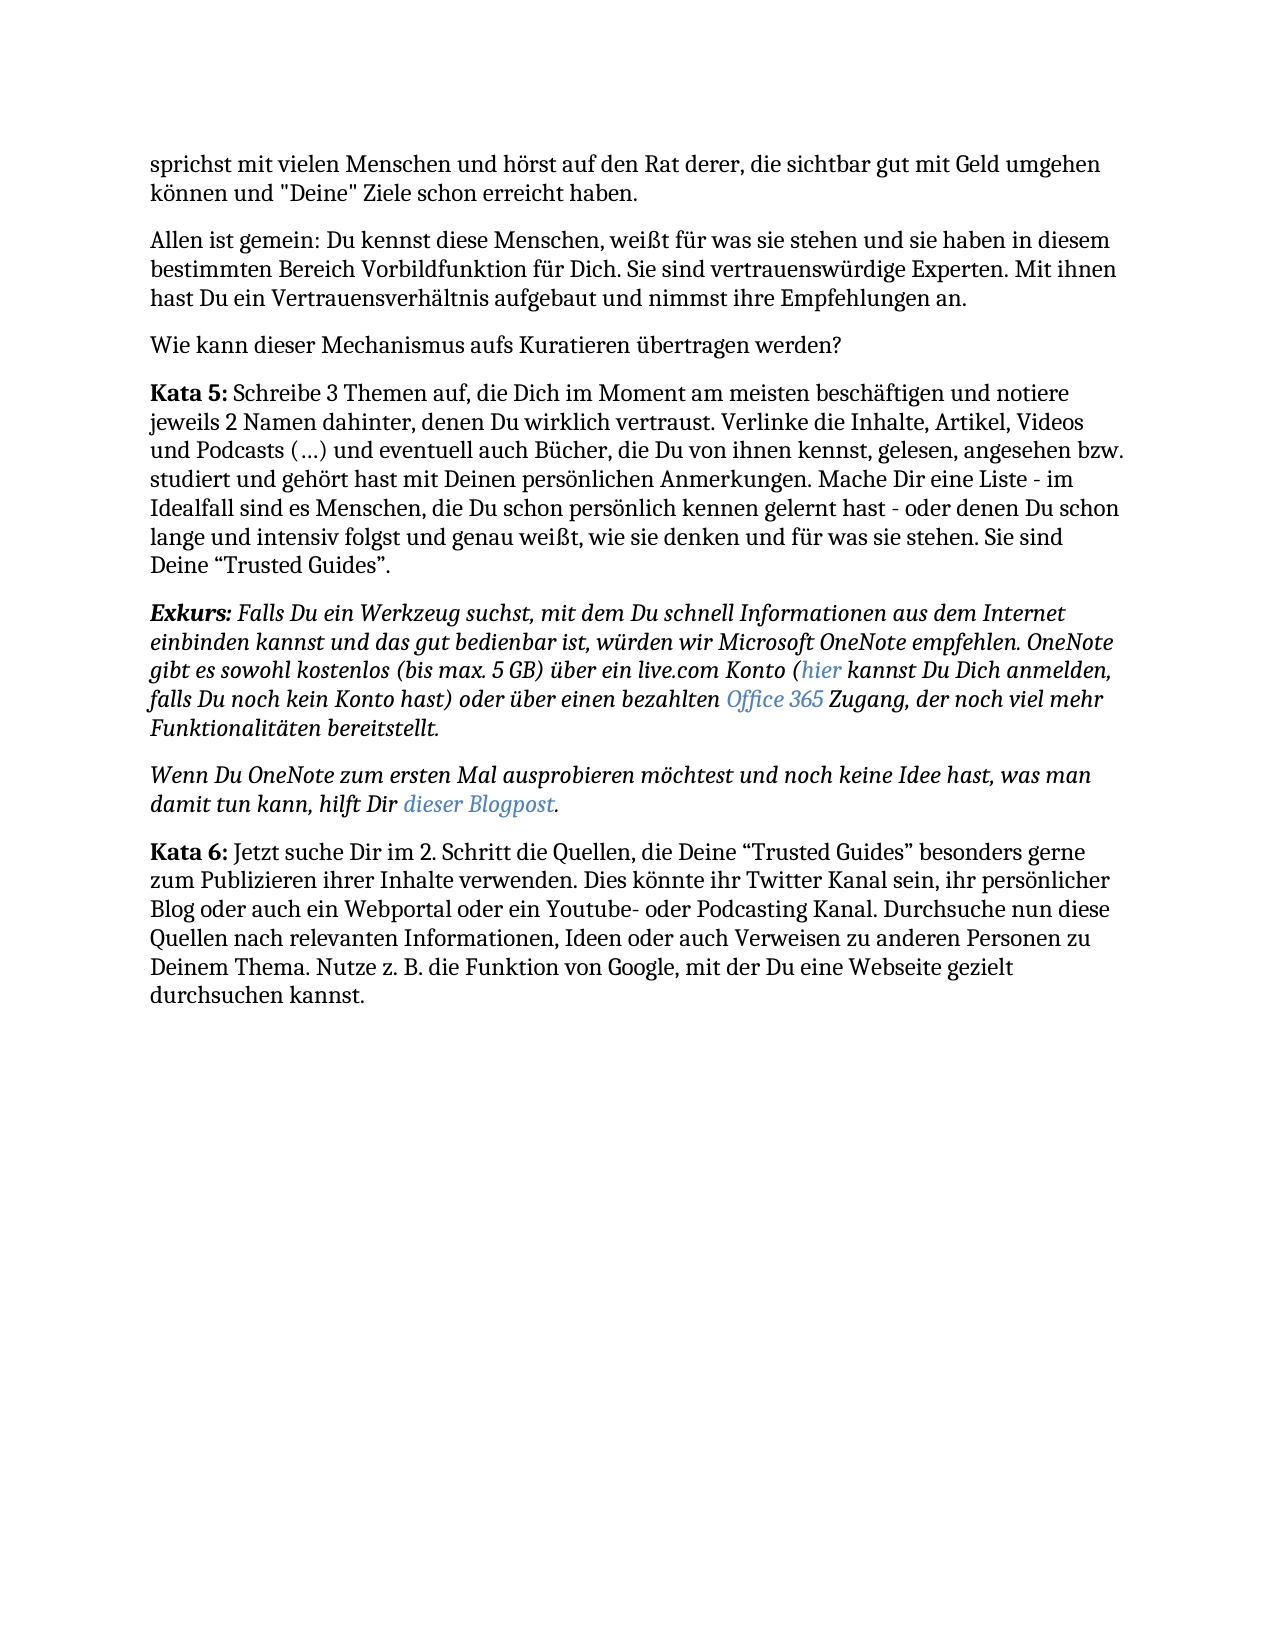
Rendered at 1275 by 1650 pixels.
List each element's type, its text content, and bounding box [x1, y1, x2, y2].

text Wie kann dieser Mechanismus aufs Kuratieren übertragen werden? [150, 331, 1125, 360]
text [150, 150, 1125, 207]
text Kata 6: Jetzt suche Dir im 2. Schritt die Quellen, die Deine “Trusted Guides” besonders gerne zum Publizieren ihrer Inhalte verwenden. Dies könnte ihr Twitter Kanal sein, ihr persönlicher Blog oder auch ein Webportal oder ein Youtube- oder Podcasting Kanal. Durchsuche nun diese Quellen nach relevanten Informationen, Ideen oder auch Verweisen zu anderen Personen zu Deinem Thema. Nutze z. B. die Funktion von Google, mit der Du eine Webseite gezielt durchsuchen kannst. [150, 837, 1125, 1010]
text Wenn Du OneNote zum ersten Mal ausprobieren möchtest und noch keine Idee hast, was man damit tun kann, hilft Dir dieser Blogpost. [150, 761, 1125, 819]
text Exkurs: Falls Du ein Werkzeug suchst, mit dem Du schnell Informationen aus dem Internet einbinden kannst und das gut bedienbar ist, würden wir Microsoft OneNote empfehlen. OneNote gibt es sowohl kostenlos (bis max. 5 GB) über ein live.com Konto (hier kannst Du Dich anmelden, falls Du noch kein Konto hast) oder über einen bezahlten Office 365 Zugang, der noch viel mehr Funktionalitäten bereitstellt. [150, 599, 1125, 742]
text Allen ist gemein: Du kennst diese Menschen, weißt für was sie stehen und sie haben in diesem bestimmten Bereich Vorbildfunktion für Dich. Sie sind vertrauenswürdige Experten. Mit ihnen hast Du ein Vertrauensverhältnis aufgebaut und nimmst ihre Empfehlungen an. [150, 226, 1125, 312]
text Kata 5: Schreibe 3 Themen auf, die Dich im Moment am meisten beschäftigen und notiere jeweils 2 Namen dahinter, denen Du wirklich vertraust. Verlinke die Inhalte, Artikel, Videos und Podcasts (…) und eventuell auch Bücher, die Du von ihnen kennst, gelesen, angesehen bzw. studiert und gehört hast mit Deinen persönlichen Anmerkungen. Mache Dir eine Liste - im Idealfall sind es Menschen, die Du schon persönlich kennen gelernt hast - oder denen Du schon lange und intensiv folgst und genau weißt, wie sie denken und für was sie stehen. Sie sind Deine “Trusted Guides”. [150, 379, 1125, 580]
